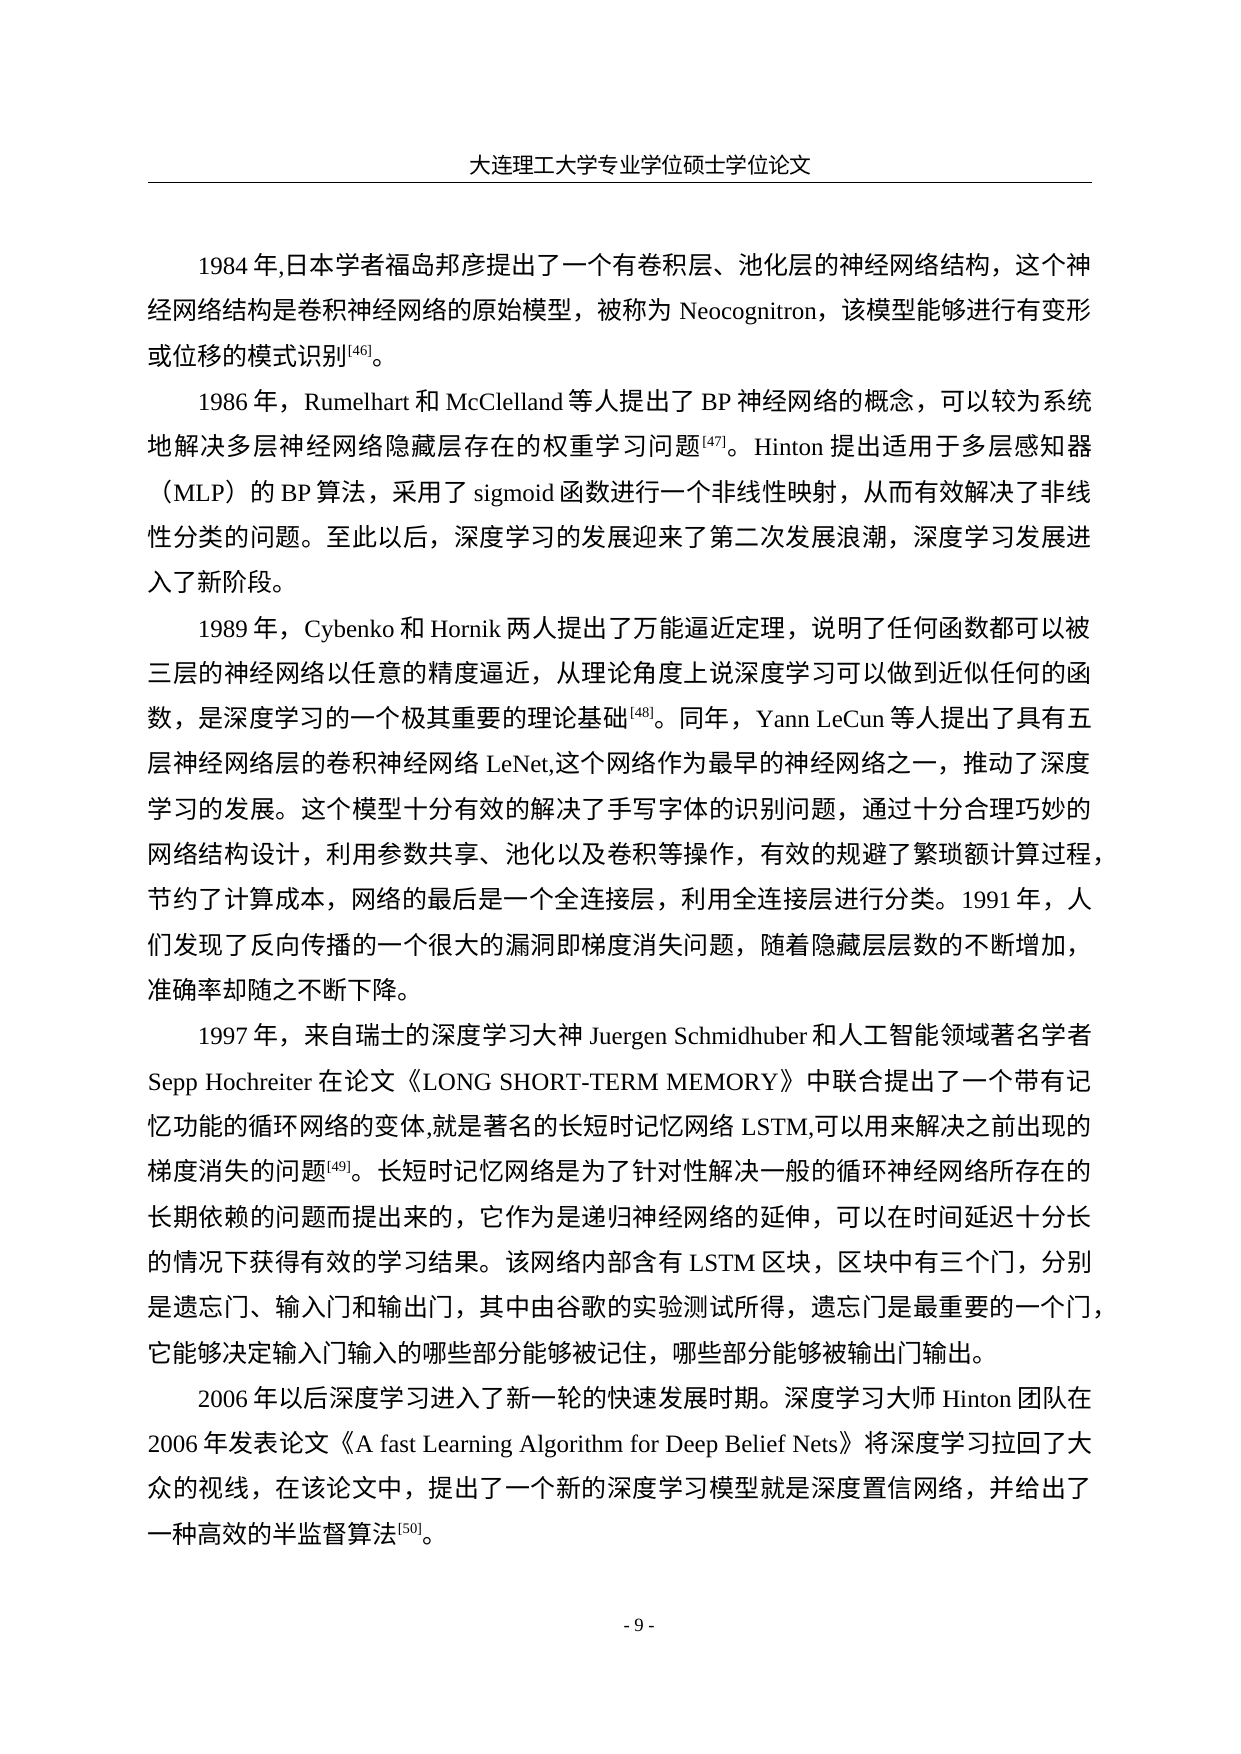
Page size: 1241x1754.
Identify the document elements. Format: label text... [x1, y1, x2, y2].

text 1986年，Rumelhart和McClelland等人提出了BP神经网络的概念，可以较为系统地解决多层神经网络隐藏层存在的权重学习问题[47]。Hinton提出适用于多层感知器（MLP）的BP算法，采用了sigmoid函数进行一个非线性映射，从而有效解决了非线性分类的问题。至此以后，深度学习的发展迎来了第二次发展浪潮，深度学习发展进入了新阶段。 [148, 381, 1092, 599]
text 1997年，来自瑞士的深度学习大神Juergen Schmidhuber和人工智能领域著名学者Sepp Hochreiter在论文《LONG SHORT-TERM MEMORY》中联合提出了一个带有记忆功能的循环网络的变体,就是著名的长短时记忆网络LSTM,可以用来解决之前出现的梯度消失的问题[49]。长短时记忆网络是为了针对性解决一般的循环神经网络所存在的长期依赖的问题而提出来的，它作为是递归神经网络的延伸，可以在时间延迟十分长的情况下获得有效的学习结果。该网络内部含有LSTM区块，区块中有三个门，分别是遗忘门、输入门和输出门，其中由谷歌的实验测试所得，遗忘门是最重要的一个门，它能够决定输入门输入的哪些部分能够被记住，哪些部分能够被输出门输出。 [148, 1016, 1092, 1369]
text 1989年，Cybenko和Hornik两人提出了万能逼近定理，说明了任何函数都可以被三层的神经网络以任意的精度逼近，从理论角度上说深度学习可以做到近似任何的函数，是深度学习的一个极其重要的理论基础[48]。同年，Yann LeCun等人提出了具有五层神经网络层的卷积神经网络LeNet,这个网络作为最早的神经网络之一，推动了深度学习的发展。这个模型十分有效的解决了手写字体的识别问题，通过十分合理巧妙的网络结构设计，利用参数共享、池化以及卷积等操作，有效的规避了繁琐额计算过程，节约了计算成本，网络的最后是一个全连接层，利用全连接层进行分类。1991年，人们发现了反向传播的一个很大的漏洞即梯度消失问题，随着隐藏层层数的不断增加，准确率却随之不断下降。 [148, 608, 1092, 1007]
text 2006年以后深度学习进入了新一轮的快速发展时期。深度学习大师Hinton团队在2006年发表论文《A fast Learning Algorithm for Deep Belief Nets》将深度学习拉回了大众的视线，在该论文中，提出了一个新的深度学习模型就是深度置信网络，并给出了一种高效的半监督算法[50]。 [148, 1378, 1092, 1551]
text 1984年,日本学者福岛邦彦提出了一个有卷积层、池化层的神经网络结构，这个神经网络结构是卷积神经网络的原始模型，被称为Neocognitron，该模型能够进行有变形或位移的模式识别[46]。 [148, 246, 1092, 372]
